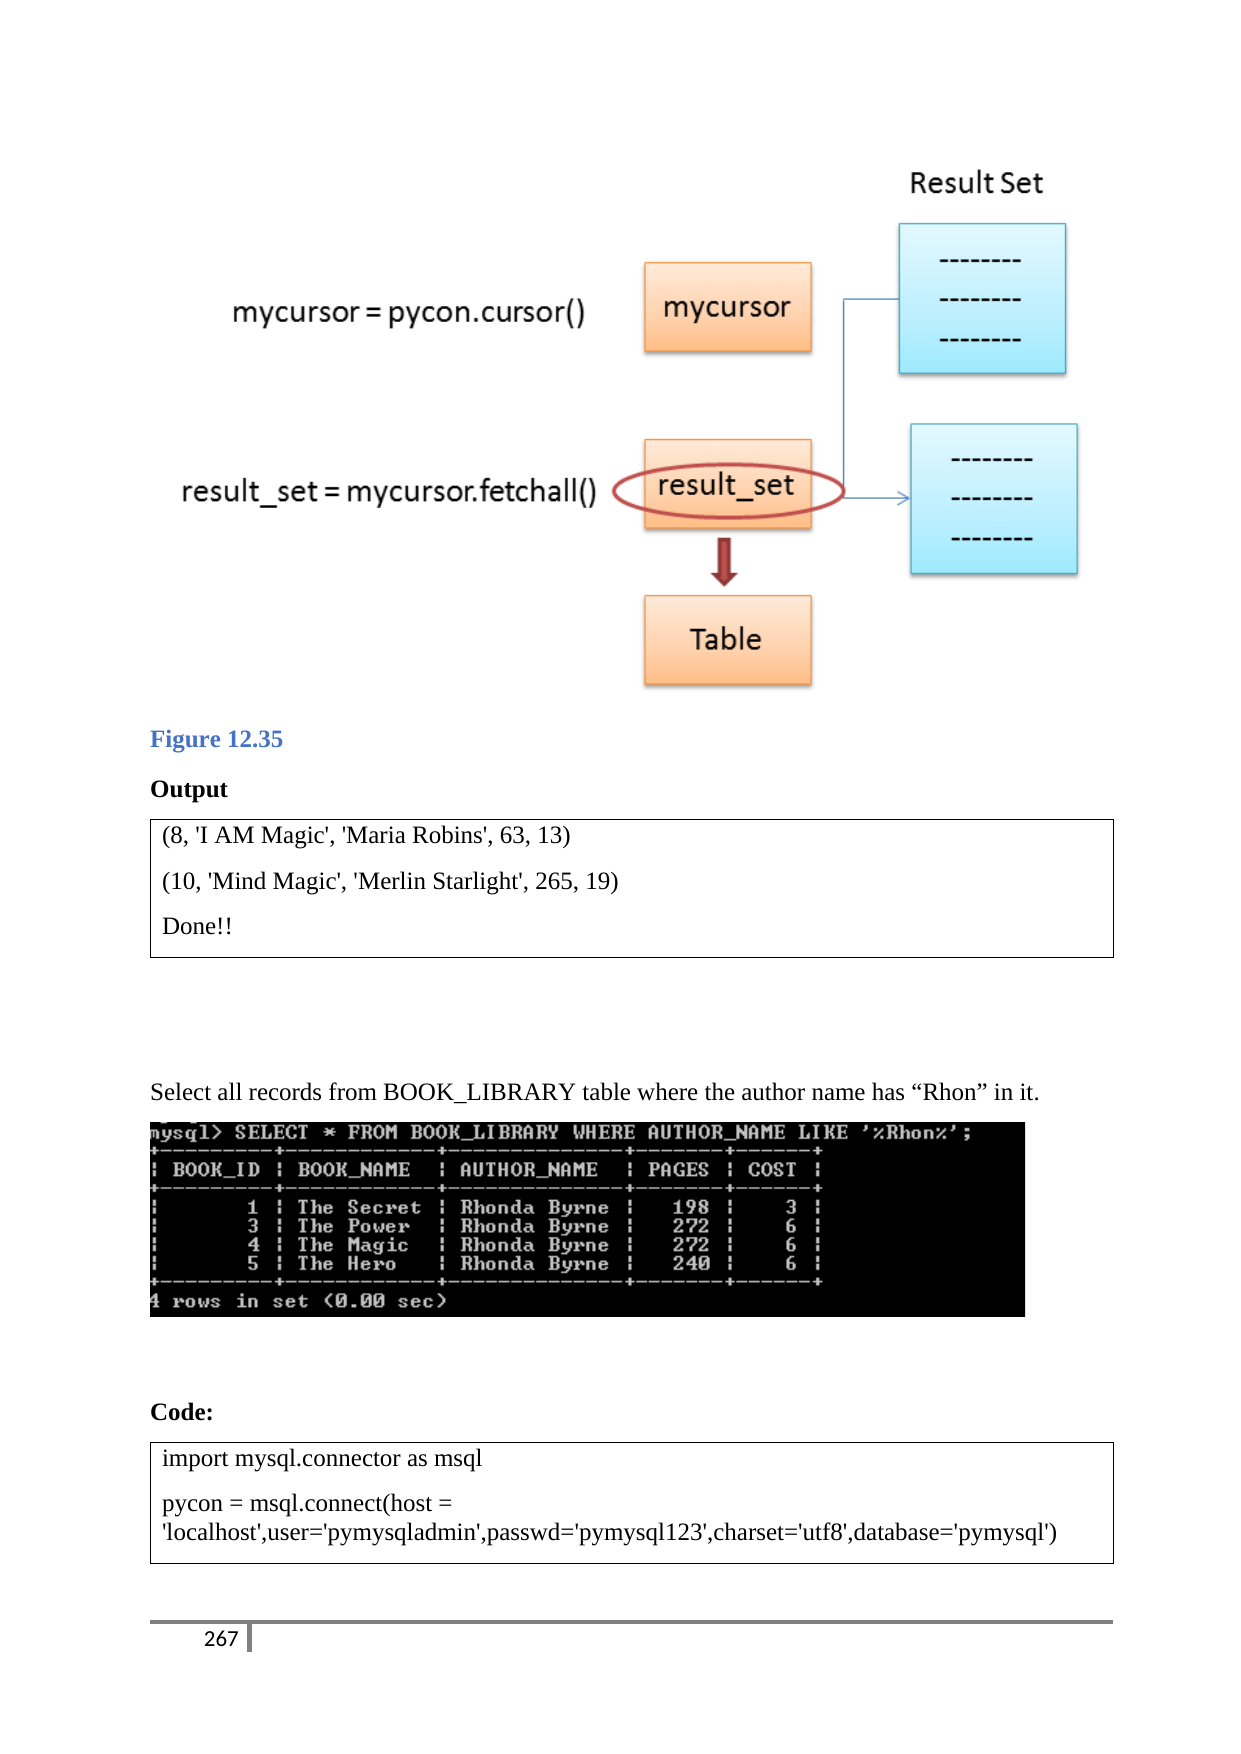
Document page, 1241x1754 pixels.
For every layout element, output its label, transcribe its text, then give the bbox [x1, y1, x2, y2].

text Code: [150, 1397, 1090, 1425]
text Figure 12.35 [150, 724, 1090, 753]
picture [150, 1122, 1025, 1317]
text Select all records from BOOK_LIBRARY table where the author name has “Rhon” in it. [150, 1077, 1090, 1106]
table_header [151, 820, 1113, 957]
picture [150, 150, 1091, 694]
text Output [150, 774, 1090, 803]
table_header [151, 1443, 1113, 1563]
